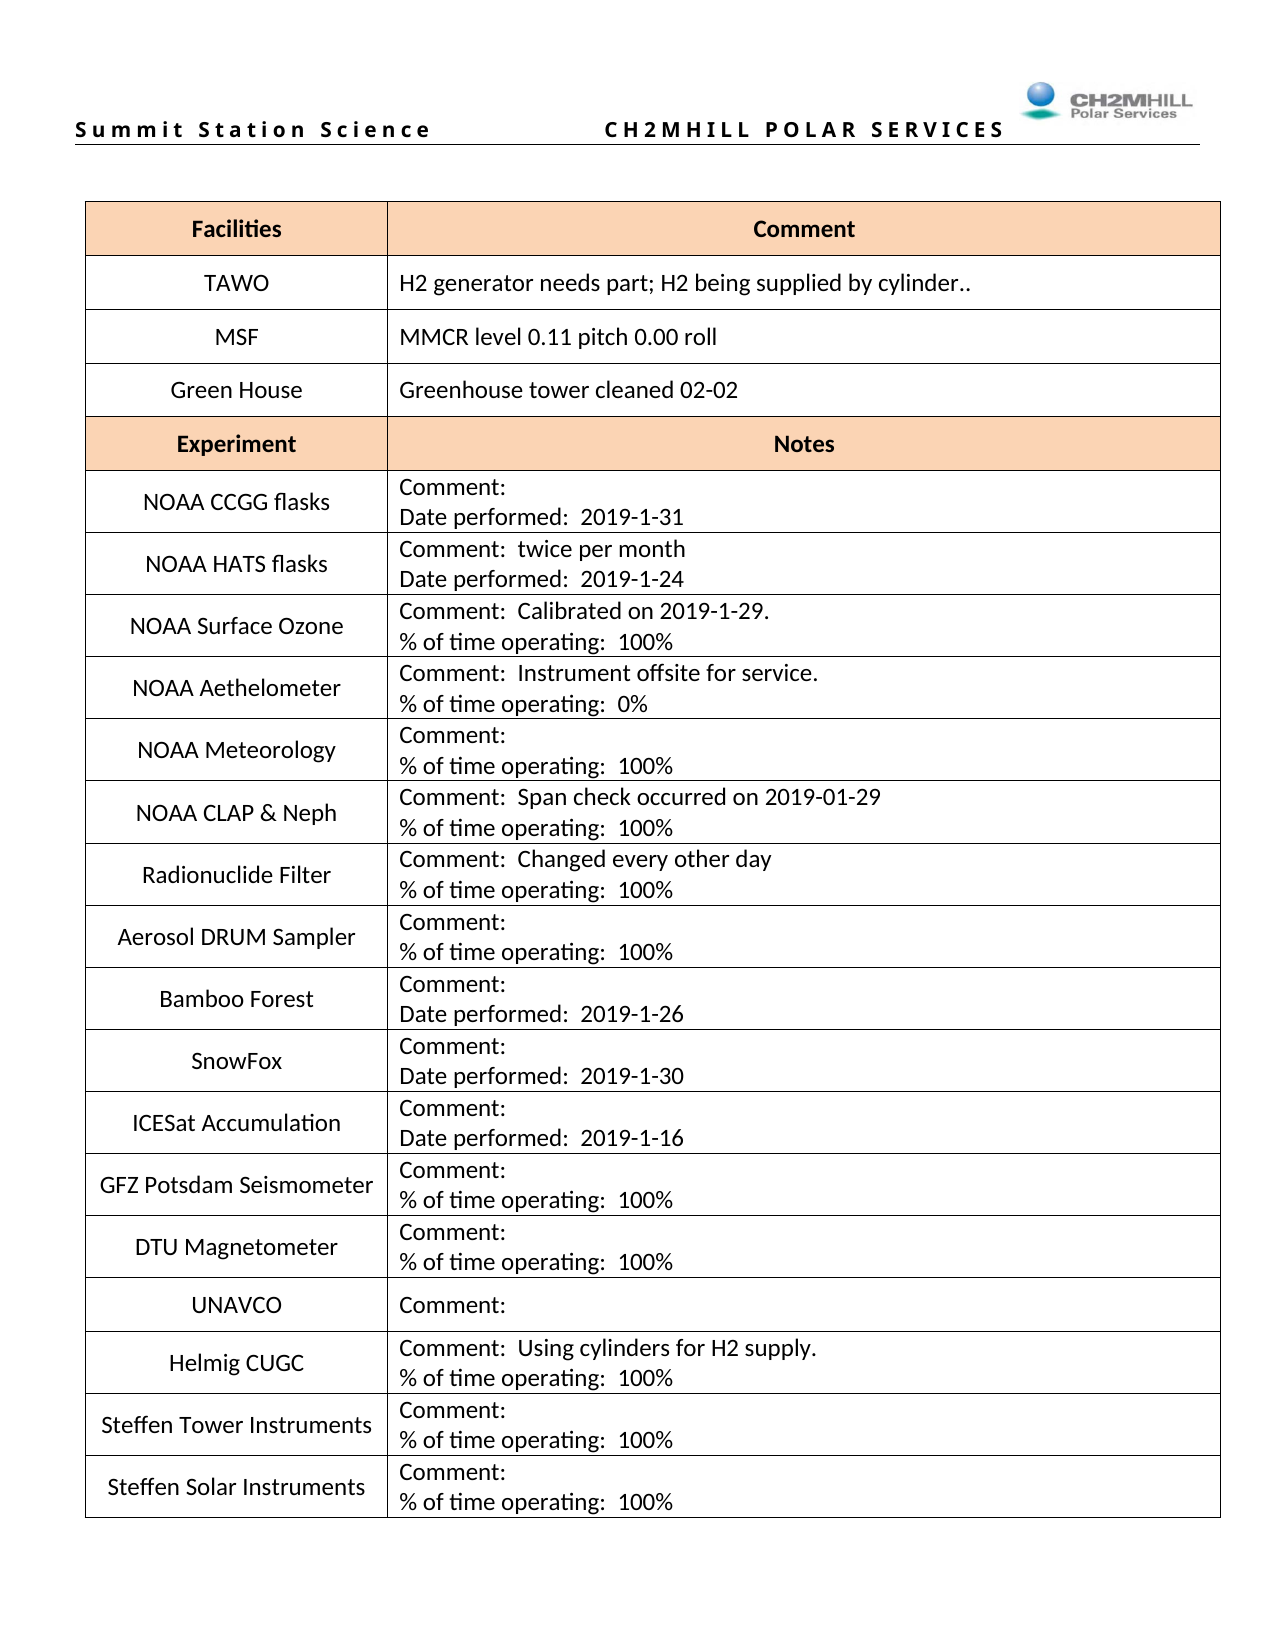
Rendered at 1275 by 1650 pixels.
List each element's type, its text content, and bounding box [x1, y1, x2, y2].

table_cell H2 generator needs part; H2 being supplied by cylinder.. [388, 256, 1220, 309]
picture [1018, 75, 1197, 138]
table_cell Comment: % of time operating: 100% [388, 906, 1220, 967]
table_cell Comment: Changed every other day % of time operating: 100% [388, 844, 1220, 904]
table_cell MSF [86, 310, 387, 362]
table_cell Comment: Span check occurred on 2019-01-29 % of time operating: 100% [388, 781, 1220, 842]
table_cell Radionuclide Filter [86, 844, 387, 904]
table_cell Helmig CUGC [86, 1332, 387, 1393]
table_cell SnowFox [86, 1030, 387, 1091]
table_cell UNAVCO [86, 1278, 387, 1331]
table_cell Comment: % of time operating: 100% [388, 1216, 1220, 1277]
table_cell Experiment [86, 417, 387, 470]
table_cell Comment: twice per month Date performed: 2019-1-24 [388, 533, 1220, 594]
table_cell Green House [86, 364, 387, 416]
table_cell Comment: Calibrated on 2019-1-29. % of time operating: 100% [388, 595, 1220, 656]
table_cell GFZ Potsdam Seismometer [86, 1154, 387, 1215]
table_cell NOAA Aethelometer [86, 657, 387, 718]
table_cell Bamboo Forest [86, 968, 387, 1029]
table_cell TAWO [86, 256, 387, 309]
table_cell Comment: Date performed: 2019-1-16 [388, 1092, 1220, 1153]
table_header Comment [388, 202, 1220, 255]
table_cell Comment: Using cylinders for H2 supply. % of time operating: 100% [388, 1332, 1220, 1393]
table_cell Greenhouse tower cleaned 02-02 [388, 364, 1220, 416]
table_cell Notes [388, 417, 1220, 470]
table_cell NOAA CLAP & Neph [86, 781, 387, 842]
table_cell Comment: [388, 1278, 1220, 1331]
table_cell NOAA Meteorology [86, 719, 387, 780]
table_cell NOAA CCGG flasks [86, 471, 387, 532]
table_header Facilities [86, 202, 387, 255]
table_cell Comment: Date performed: 2019-1-30 [388, 1030, 1220, 1091]
table_cell Steffen Solar Instruments [86, 1456, 387, 1517]
table_cell Comment: % of time operating: 100% [388, 1394, 1220, 1455]
table_cell Comment: % of time operating: 100% [388, 1456, 1220, 1517]
table_cell Comment: Date performed: 2019-1-31 [388, 471, 1220, 532]
table_cell Steffen Tower Instruments [86, 1394, 387, 1455]
table_cell ICESat Accumulation [86, 1092, 387, 1153]
table_cell Comment: Instrument offsite for service. % of time operating: 0% [388, 657, 1220, 718]
table_cell Comment: % of time operating: 100% [388, 719, 1220, 780]
table_cell Comment: % of time operating: 100% [388, 1154, 1220, 1215]
table_cell NOAA HATS flasks [86, 533, 387, 594]
table_cell Comment: Date performed: 2019-1-26 [388, 968, 1220, 1029]
table_cell Aerosol DRUM Sampler [86, 906, 387, 967]
table_cell DTU Magnetometer [86, 1216, 387, 1277]
table_cell NOAA Surface Ozone [86, 595, 387, 656]
table_cell MMCR level 0.11 pitch 0.00 roll [388, 310, 1220, 362]
